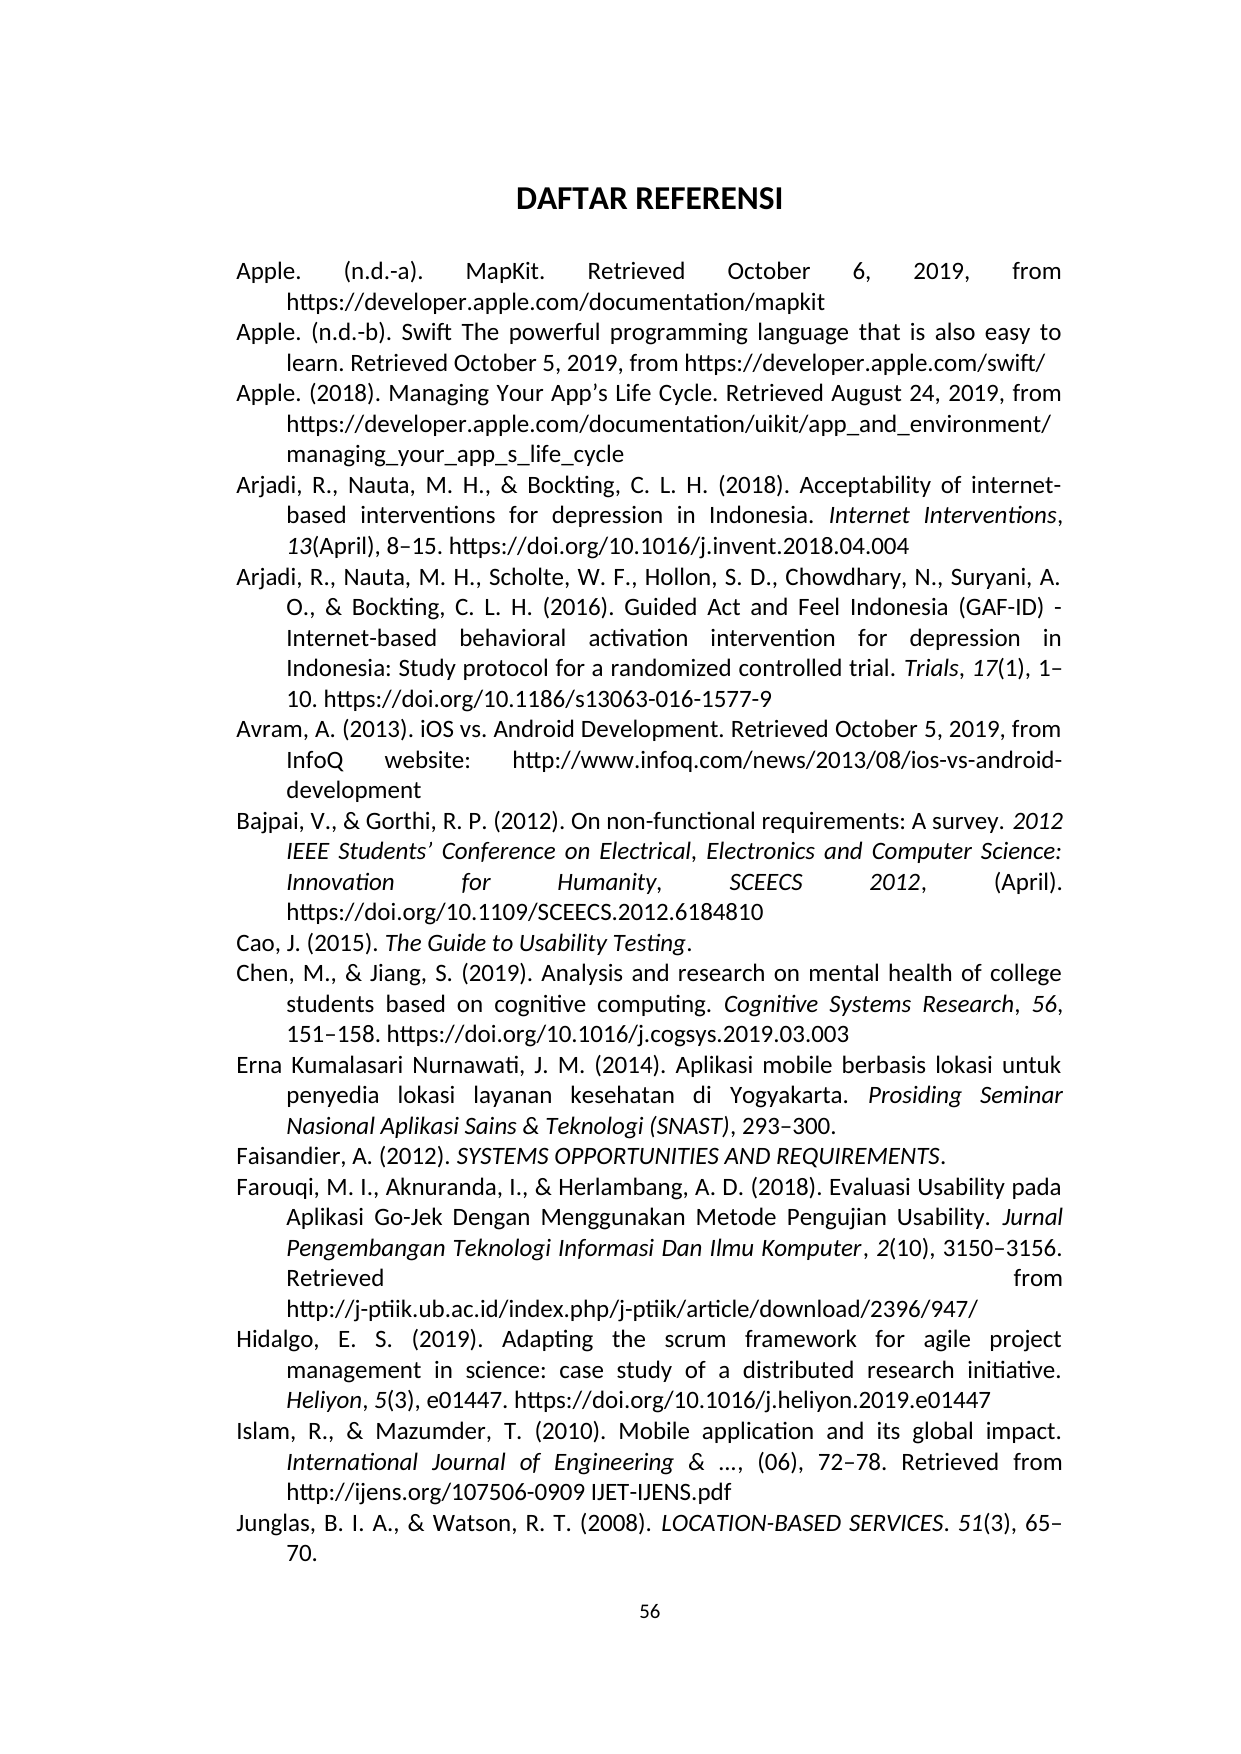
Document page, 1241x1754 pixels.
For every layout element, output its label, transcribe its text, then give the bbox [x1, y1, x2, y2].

text Erna Kumalasari Nurnawati, J. M. (2014). Aplikasi mobile berbasis lokasi untuk penyedia lokasi layanan kesehatan di Yogyakarta. Prosiding Seminar Nasional Aplikasi Sains & Teknologi (SNAST), 293–300. [236, 1049, 1063, 1141]
text Faisandier, A. (2012). SYSTEMS OPPORTUNITIES AND REQUIREMENTS. [236, 1141, 1063, 1171]
text Junglas, B. I. A., & Watson, R. T. (2008). LOCATION-BASED SERVICES. 51(3), 65–70. [236, 1507, 1063, 1568]
text Apple. (2018). Managing Your App’s Life Cycle. Retrieved August 24, 2019, from https://developer.apple.com/documentation/uikit/app_and_environment/managing_your_app_s_life_cycle [236, 377, 1063, 469]
text Apple. (n.d.-a). MapKit. Retrieved October 6, 2019, from https://developer.apple.com/documentation/mapkit [236, 255, 1063, 316]
text Islam, R., & Mazumder, T. (2010). Mobile application and its global impact. International Journal of Engineering & …, (06), 72–78. Retrieved from http://ijens.org/107506-0909 IJET-IJENS.pdf [236, 1415, 1063, 1507]
text Cao, J. (2015). The Guide to Usability Testing. [236, 927, 1063, 957]
text Hidalgo, E. S. (2019). Adapting the scrum framework for agile project management in science: case study of a distributed research initiative. Heliyon, 5(3), e01447. https://doi.org/10.1016/j.heliyon.2019.e01447 [236, 1324, 1063, 1415]
text Apple. (n.d.-b). Swift The powerful programming language that is also easy to learn. Retrieved October 5, 2019, from https://developer.apple.com/swift/ [236, 316, 1063, 377]
text Farouqi, M. I., Aknuranda, I., & Herlambang, A. D. (2018). Evaluasi Usability pada Aplikasi Go-Jek Dengan Menggunakan Metode Pengujian Usability. Jurnal Pengembangan Teknologi Informasi Dan Ilmu Komputer, 2(10), 3150–3156. Retrieved from http://j-ptiik.ub.ac.id/index.php/j-ptiik/article/download/2396/947/ [236, 1171, 1063, 1324]
text Arjadi, R., Nauta, M. H., & Bockting, C. L. H. (2018). Acceptability of internet-based interventions for depression in Indonesia. Internet Interventions, 13(April), 8–15. https://doi.org/10.1016/j.invent.2018.04.004 [236, 469, 1063, 561]
subtitle DAFTAR REFERENSI [236, 177, 1063, 218]
text Chen, M., & Jiang, S. (2019). Analysis and research on mental health of college students based on cognitive computing. Cognitive Systems Research, 56, 151–158. https://doi.org/10.1016/j.cogsys.2019.03.003 [236, 957, 1063, 1049]
text Bajpai, V., & Gorthi, R. P. (2012). On non-functional requirements: A survey. 2012 IEEE Students’ Conference on Electrical, Electronics and Computer Science: Innovation for Humanity, SCEECS 2012, (April). https://doi.org/10.1109/SCEECS.2012.6184810 [236, 805, 1063, 927]
text Arjadi, R., Nauta, M. H., Scholte, W. F., Hollon, S. D., Chowdhary, N., Suryani, A. O., & Bockting, C. L. H. (2016). Guided Act and Feel Indonesia (GAF-ID) - Internet-based behavioral activation intervention for depression in Indonesia: Study protocol for a randomized controlled trial. Trials, 17(1), 1–10. https://doi.org/10.1186/s13063-016-1577-9 [236, 561, 1063, 713]
text Avram, A. (2013). iOS vs. Android Development. Retrieved October 5, 2019, from InfoQ website: http://www.infoq.com/news/2013/08/ios-vs-android-development [236, 713, 1063, 805]
